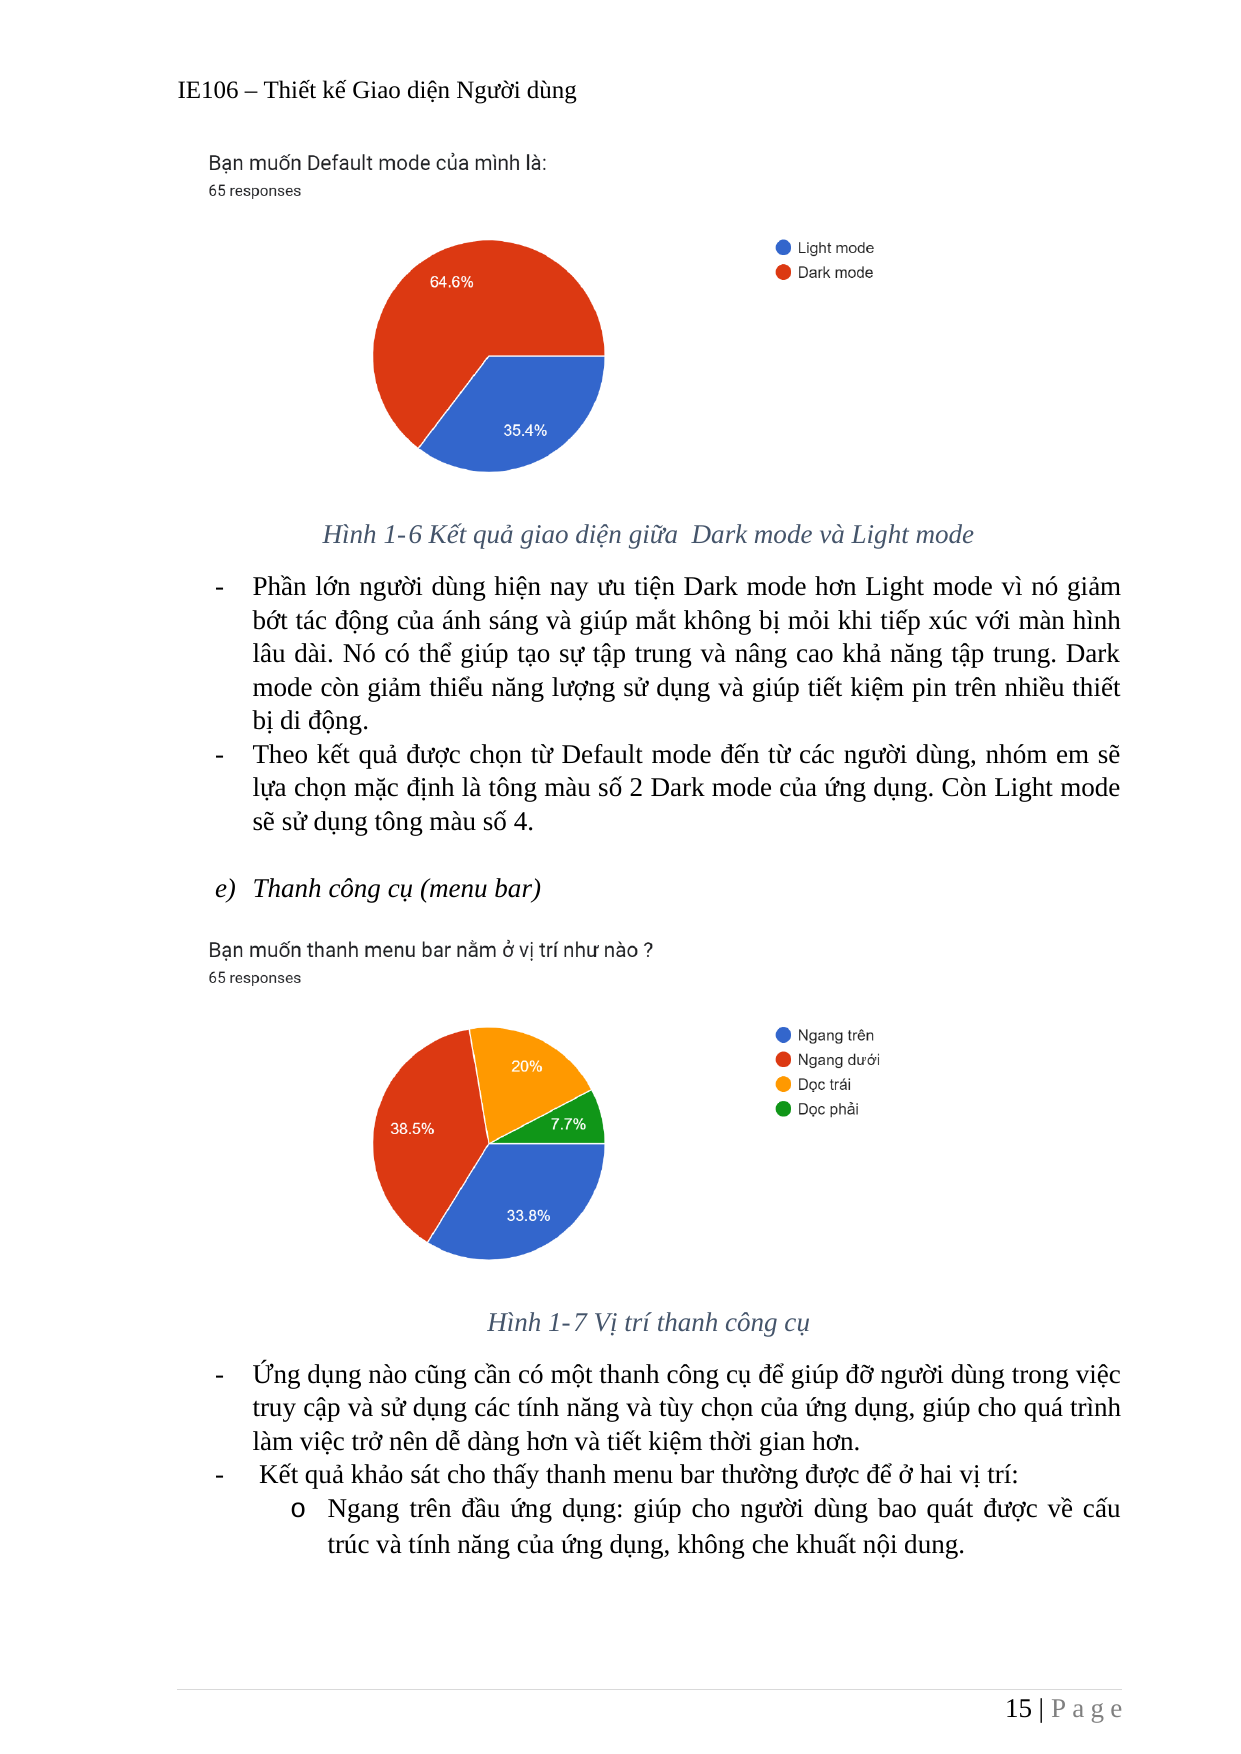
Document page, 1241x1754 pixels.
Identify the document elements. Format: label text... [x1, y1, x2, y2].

list Thanh công cụ (menu bar) [215, 872, 1122, 903]
list Ứng dụng nào cũng cần có một thanh công cụ để giúp đỡ người dùng trong việc truy cập và sử dụng các tính năng và tùy chọn của ứng dụng, giúp cho quá trình làm việc trở nên dễ dàng hơn và tiết kiệm thời gian hơn. [215, 1358, 1122, 1456]
picture [177, 905, 1123, 1304]
picture [177, 118, 1123, 516]
list Phần lớn người dùng hiện nay ưu tiện Dark mode hơn Light mode vì nó giảm bớt tác động của ánh sáng và giúp mắt không bị mỏi khi tiếp xúc với màn hình lâu dài. Nó có thể giúp tạo sự tập trung và nâng cao khả năng tập trung. Dark mode còn giảm thiểu năng lượng sử dụng và giúp tiết kiệm pin trên nhiều thiết bị di động. [215, 570, 1122, 736]
list Kết quả khảo sát cho thấy thanh menu bar thường được để ở hai vị trí: [215, 1458, 1122, 1489]
text Hình 1-7 Vị trí thanh công cụ [177, 1306, 1122, 1337]
text Hình 1-6 Kết quả giao diện giữa Dark mode và Light mode [177, 518, 1122, 549]
list Theo kết quả được chọn từ Default mode đến từ các người dùng, nhóm em sẽ lựa chọn mặc định là tông màu số 2 Dark mode của ứng dụng. Còn Light mode sẽ sử dụng tông màu số 4. [215, 738, 1122, 836]
list Ngang trên đầu ứng dụng: giúp cho người dùng bao quát được về cấu trúc và tính năng của ứng dụng, không che khuất nội dung. [290, 1492, 1122, 1559]
